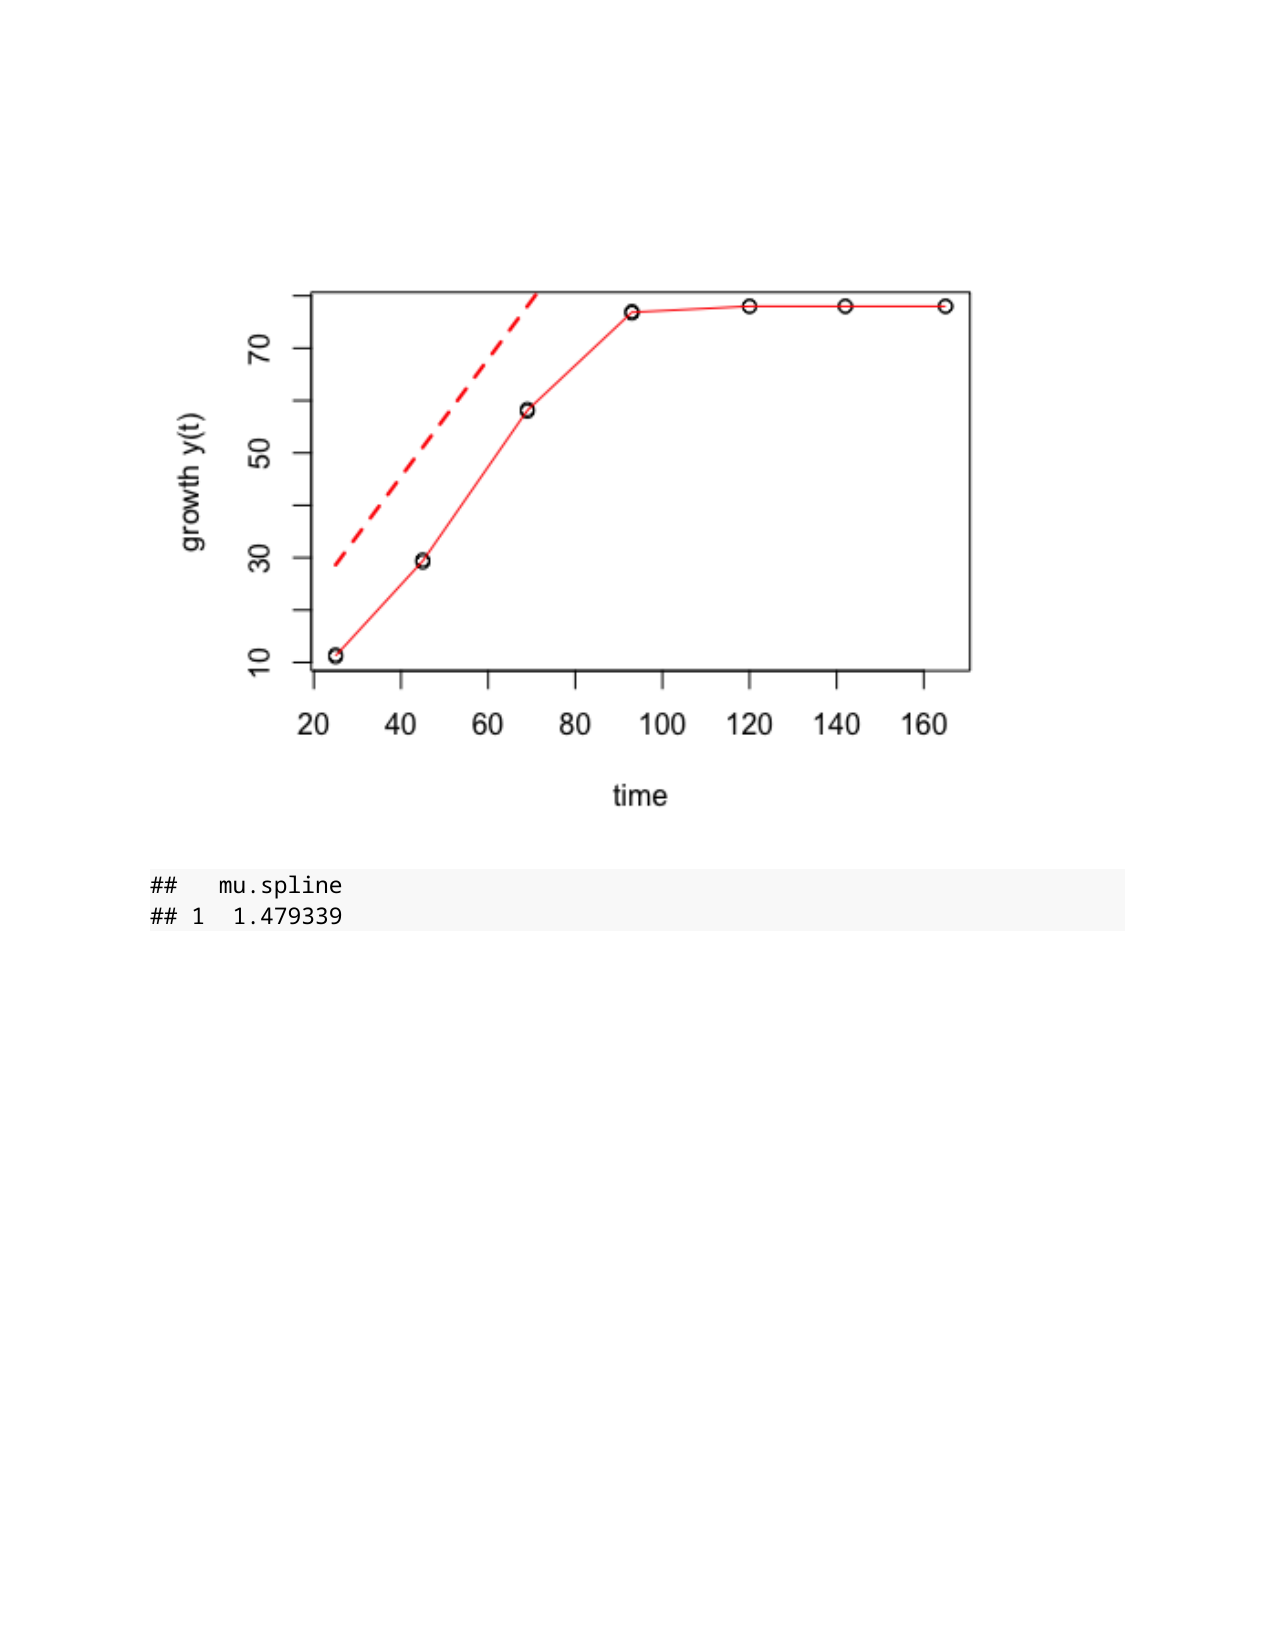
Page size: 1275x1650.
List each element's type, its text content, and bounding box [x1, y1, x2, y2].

text ## mu.spline ## 1 1.479339 [150, 869, 1125, 931]
picture [168, 150, 1044, 850]
